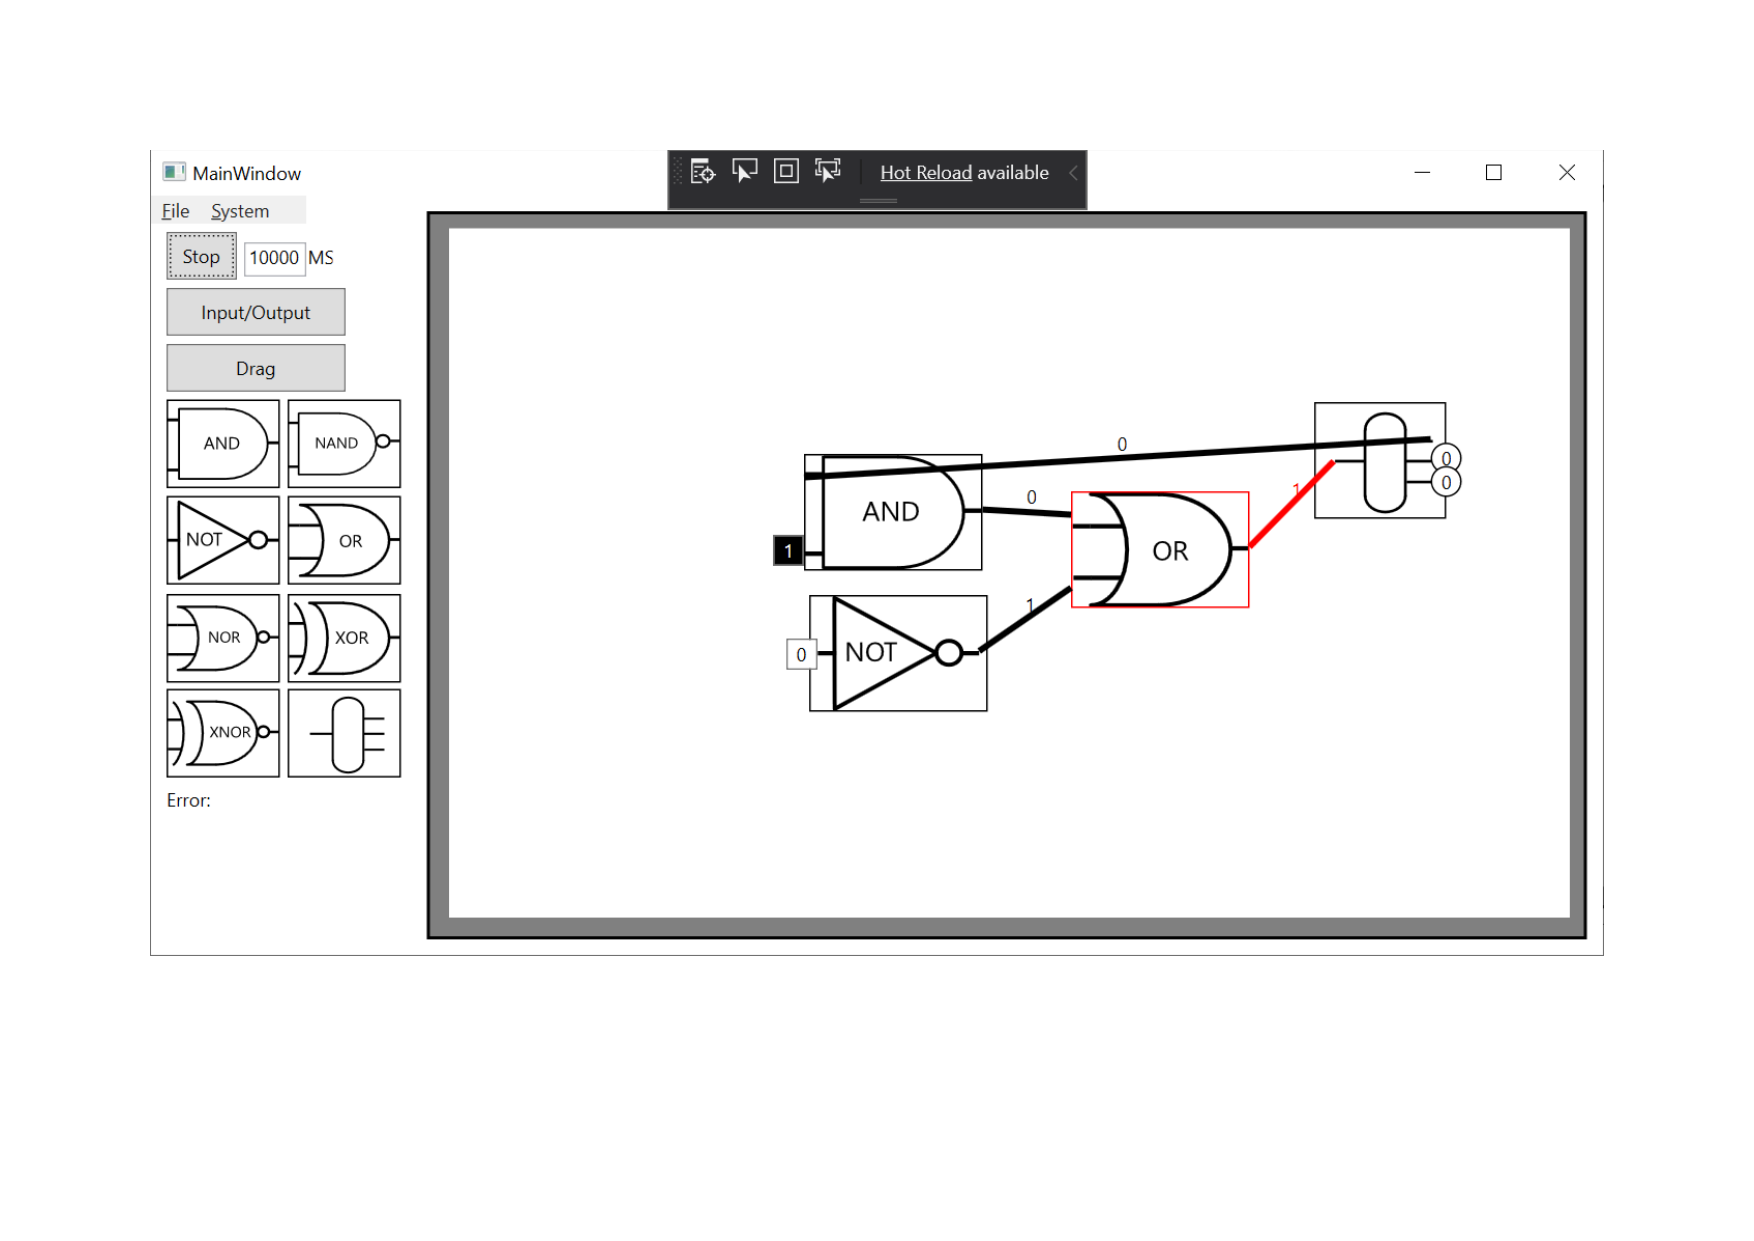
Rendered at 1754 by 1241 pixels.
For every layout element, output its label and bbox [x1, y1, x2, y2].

picture [150, 150, 1604, 956]
